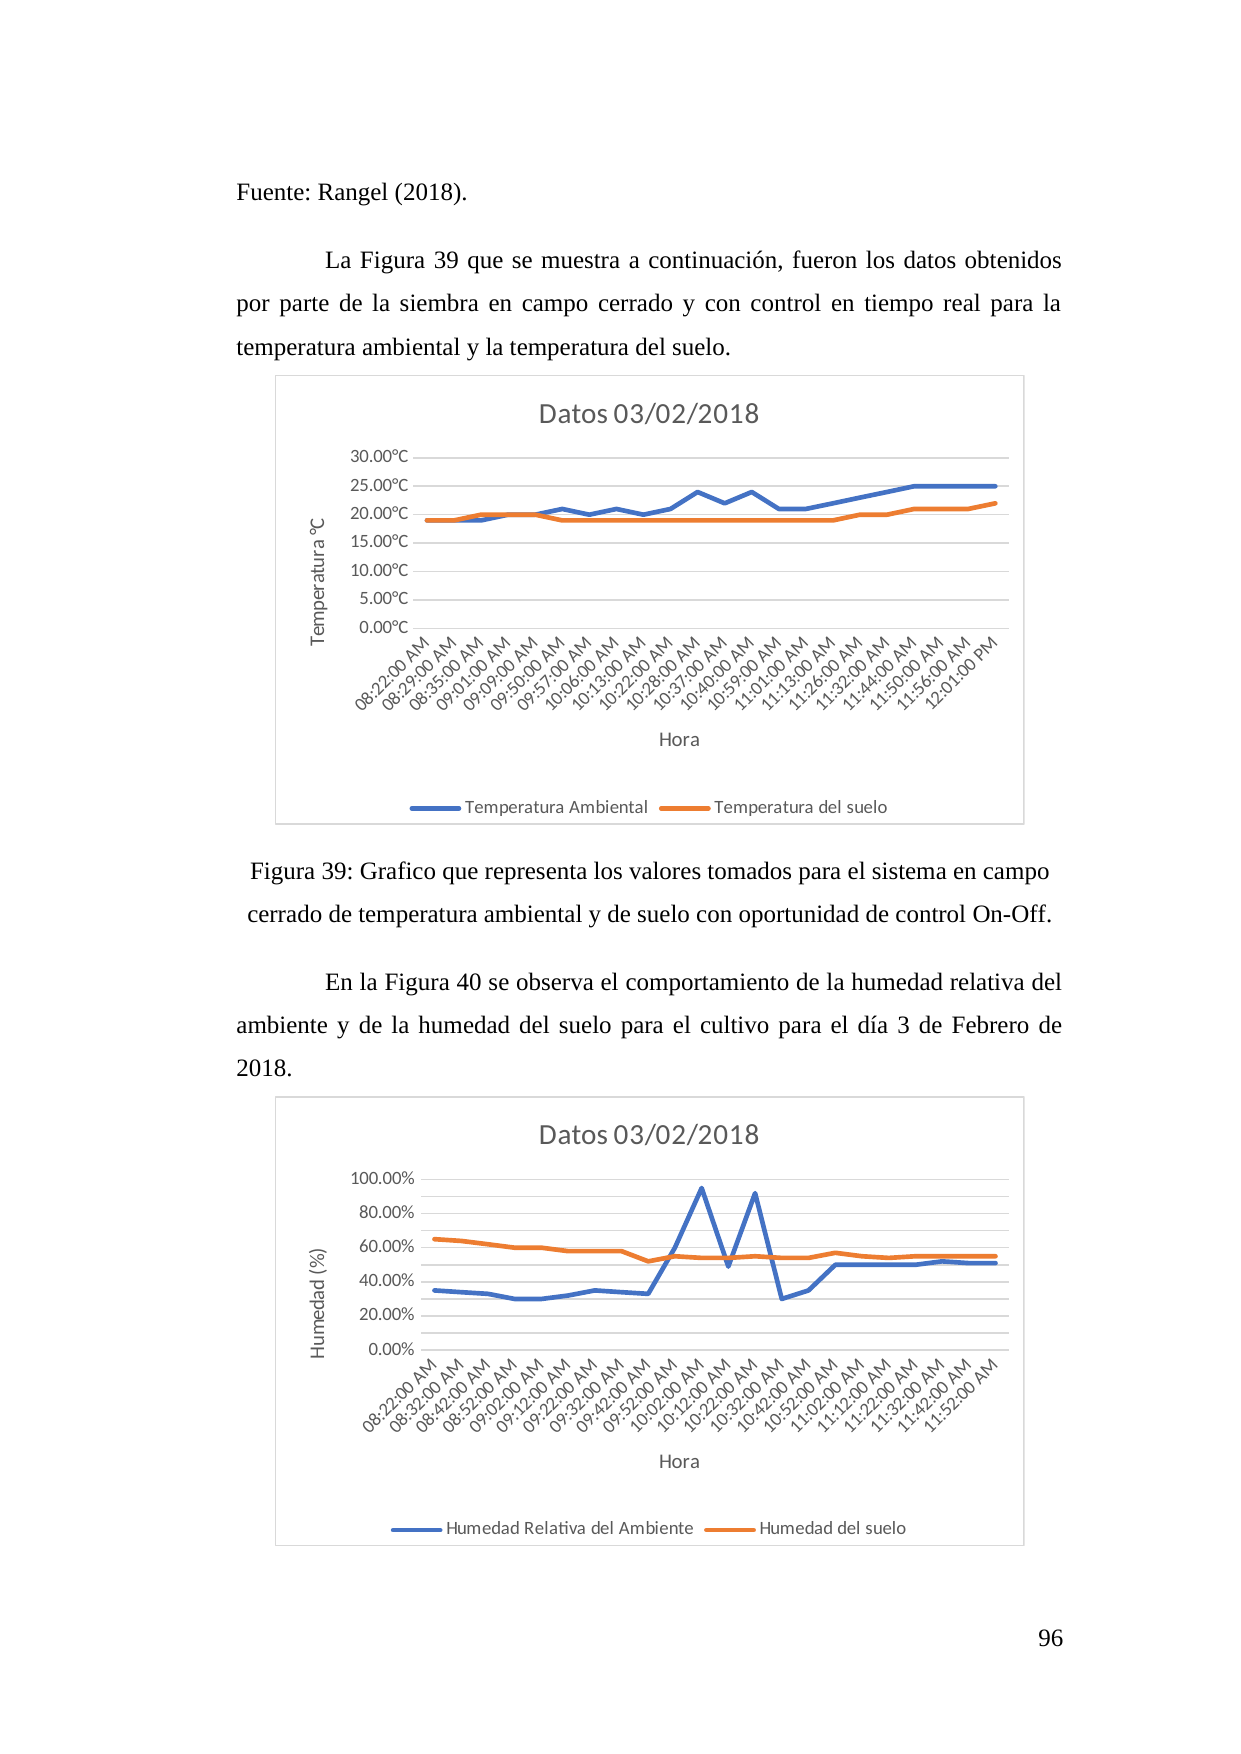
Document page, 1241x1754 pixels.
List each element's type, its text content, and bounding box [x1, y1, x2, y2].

text Fuente: Rangel (2018). [236, 177, 1063, 206]
text En la Figura 40 se observa el comportamiento de la humedad relativa del ambiente y de la humedad del suelo para el cultivo para el día 3 de Febrero de 2018. [236, 967, 1063, 1082]
text Figura 39: Grafico que representa los valores tomados para el sistema en campo cerrado de temperatura ambiental y de suelo con oportunidad de control On-Off. [236, 856, 1063, 928]
text La Figura 39 que se muestra a continuación, fueron los datos obtenidos por parte de la siembra en campo cerrado y con control en tiempo real para la temperatura ambiental y la temperatura del suelo. [236, 245, 1063, 360]
